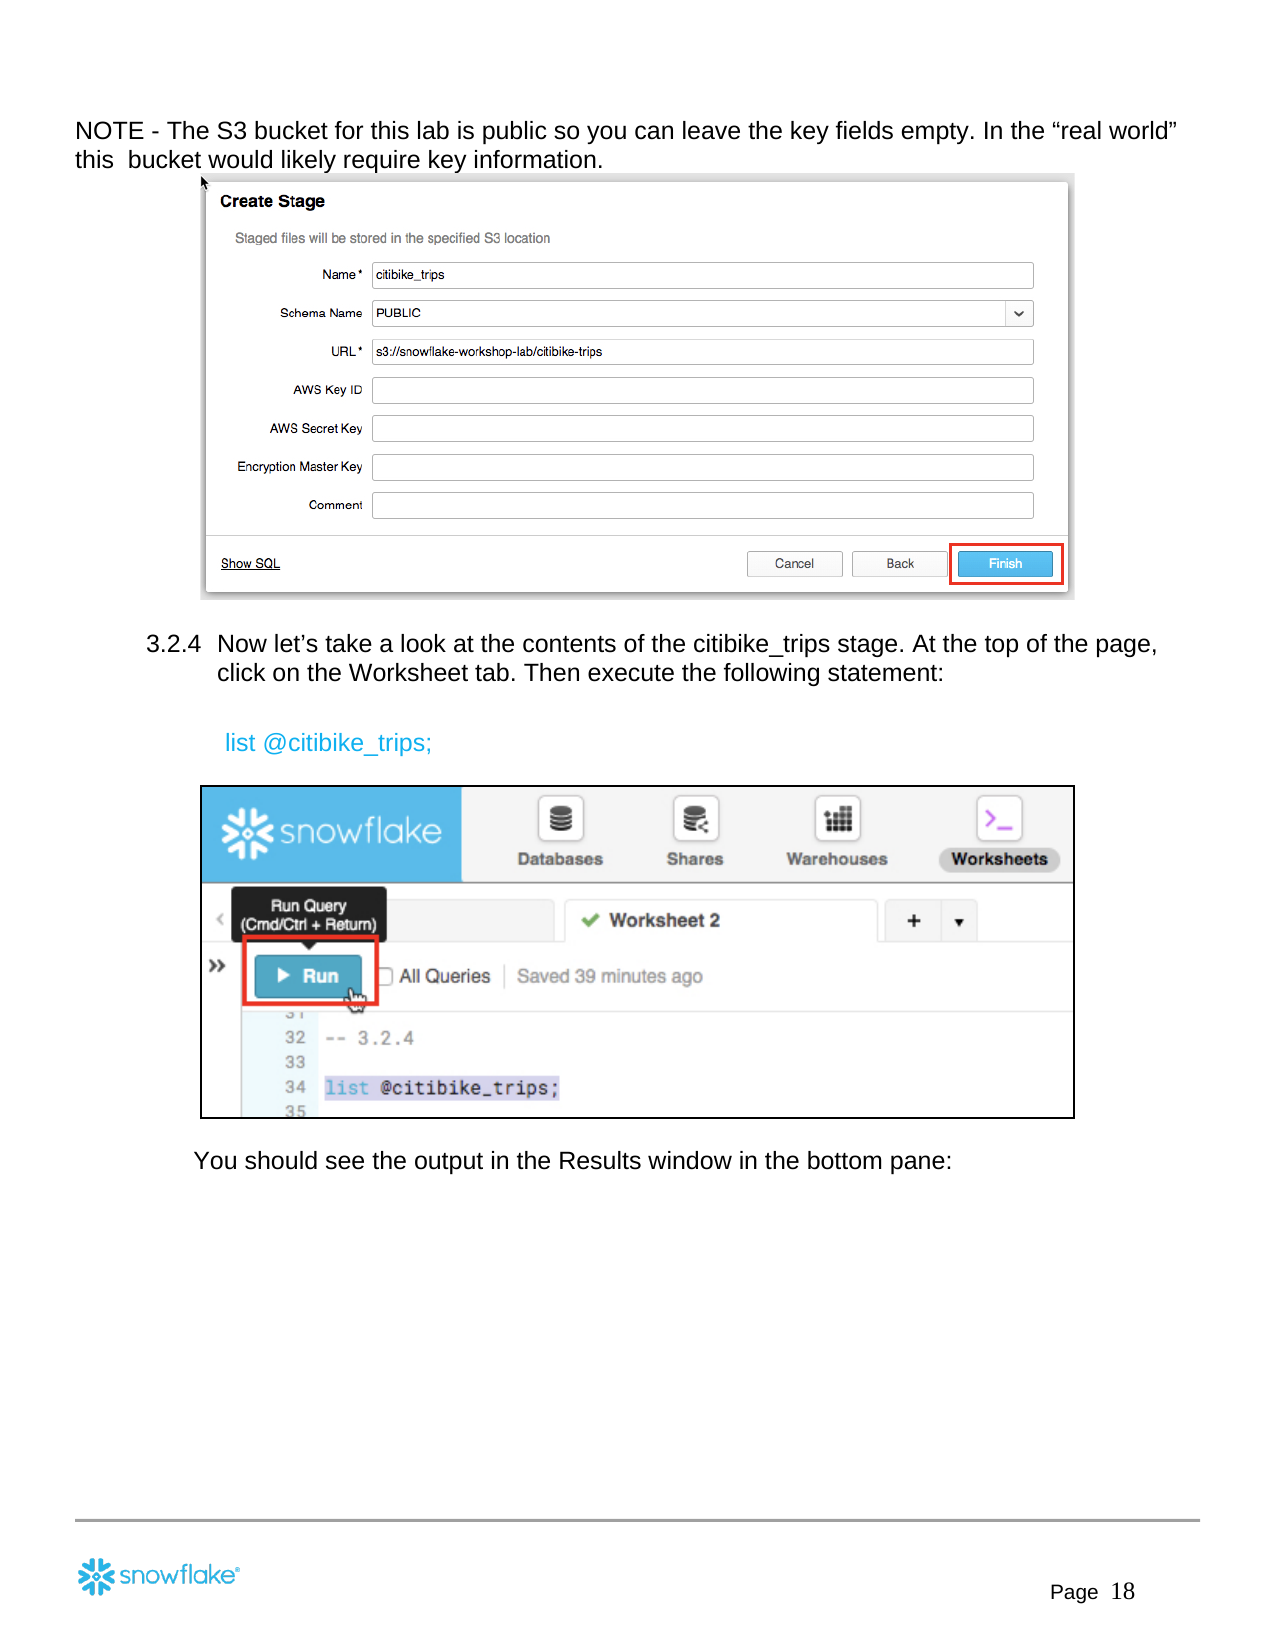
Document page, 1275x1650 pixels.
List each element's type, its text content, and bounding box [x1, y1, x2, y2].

text NOTE - The S3 bucket for this lab is public so you can leave the key fields empty. In the “real world” this bucket would likely require key information. [75, 116, 1200, 174]
picture [200, 173, 1075, 600]
picture [75, 1553, 248, 1599]
text list @citibike_trips; [150, 727, 1200, 756]
subtitle Now let’s take a look at the contents of the citibike_trips stage. At the top of the page, click on the Worksheet tab. Then execute the following statement: [146, 629, 1200, 686]
picture [202, 787, 1073, 1117]
text You should see the output in the Results window in the bottom pane: [193, 1146, 1200, 1174]
